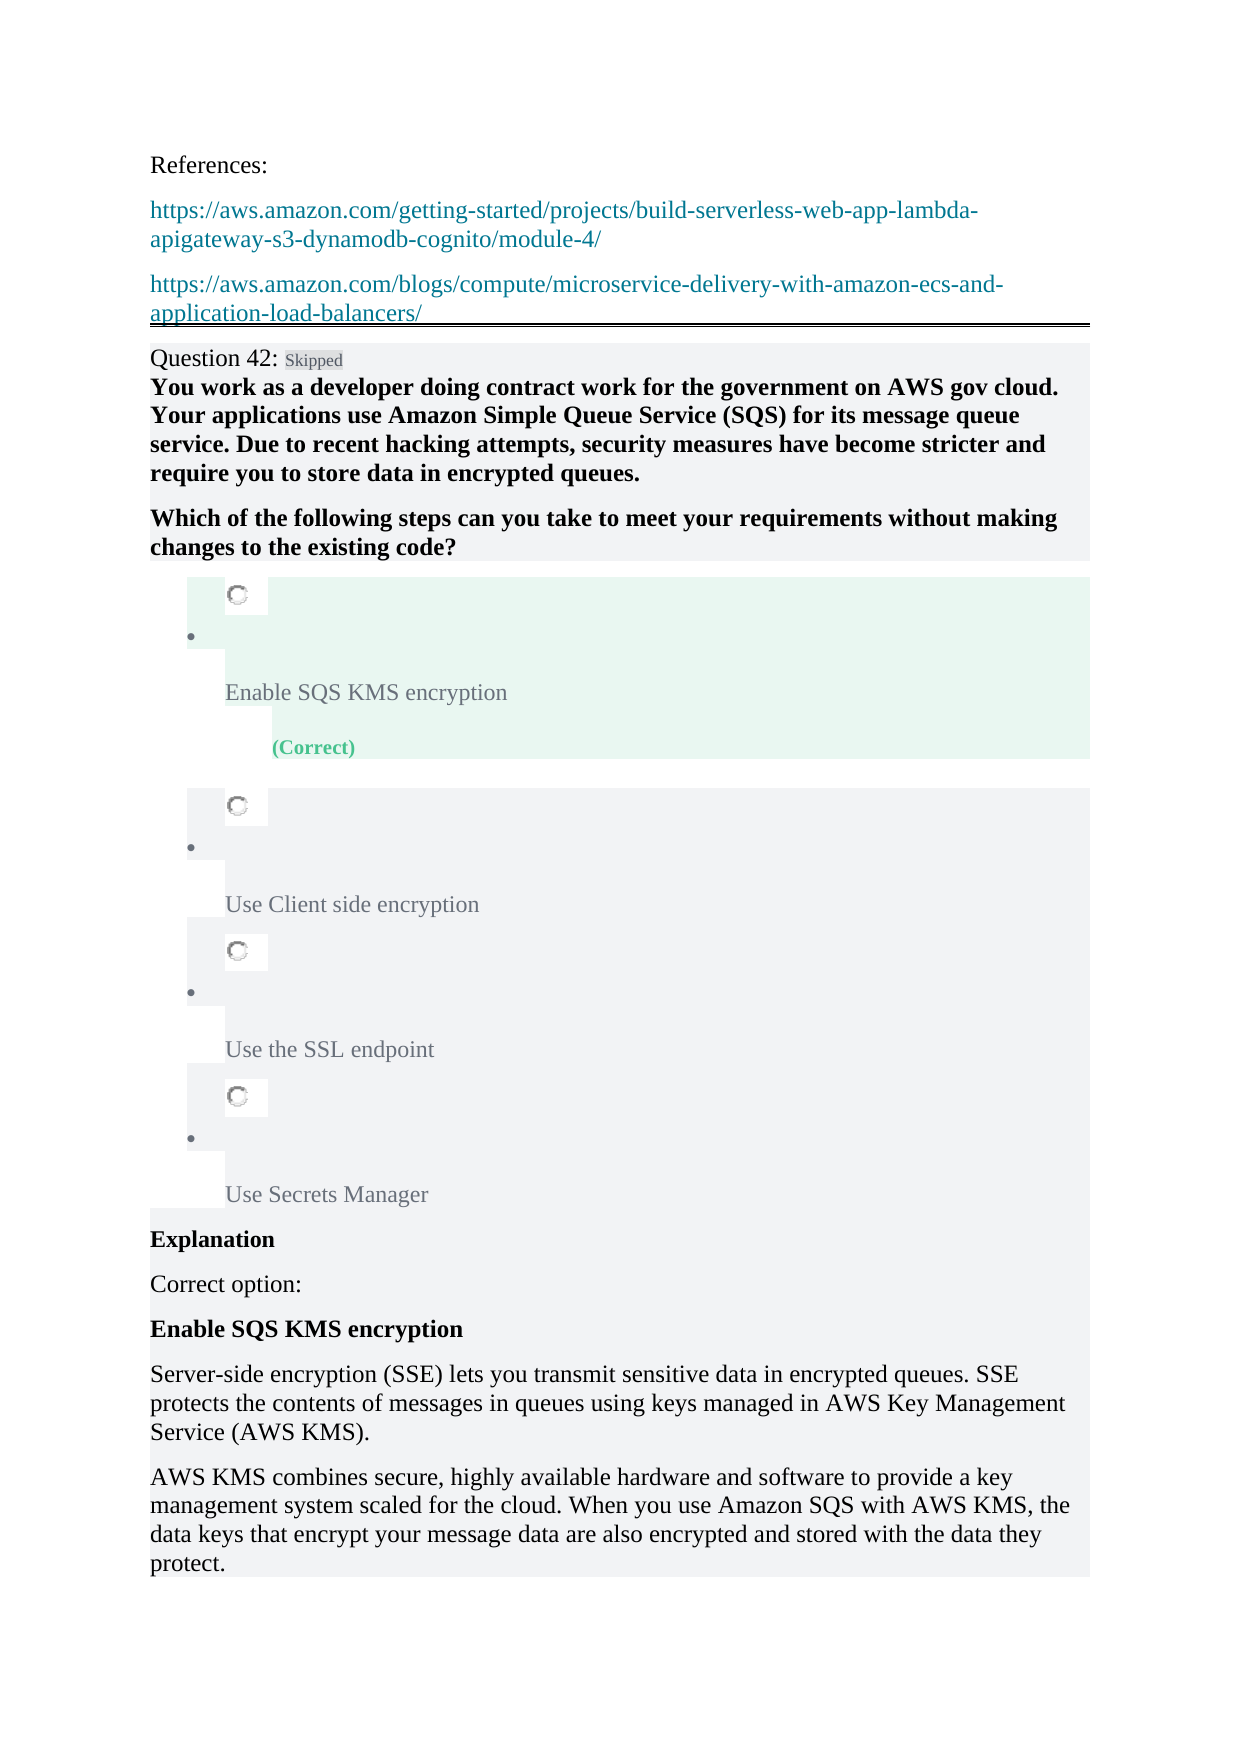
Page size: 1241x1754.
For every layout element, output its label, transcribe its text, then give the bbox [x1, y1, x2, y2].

text Use Client side encryption [225, 889, 1090, 917]
text Enable SQS KMS encryption [150, 1314, 1090, 1343]
text https://aws.amazon.com/getting-started/projects/build-serverless-web-app-lambda-apigateway-s3-dynamodb-cognito/module-4/ [150, 195, 1090, 253]
list ​ [187, 934, 1090, 1006]
list ​ [187, 788, 1090, 860]
text Explanation [150, 1225, 1090, 1252]
text Server-side encryption (SSE) lets you transmit sensitive data in encrypted queues. SSE protects the contents of messages in queues using keys managed in AWS Key Management Service (AWS KMS). [150, 1359, 1090, 1445]
text You work as a developer doing contract work for the government on AWS gov cloud. Your applications use Amazon Simple Queue Service (SQS) for its message queue service. Due to recent hacking attempts, security measures have become stricter and require you to store data in encrypted queues. [150, 372, 1090, 487]
text (Correct) [272, 735, 1090, 759]
text AWS KMS combines secure, highly available hardware and software to provide a key management system scaled for the cloud. When you use Amazon SQS with AWS KMS, the data keys that encrypt your message data are also encrypted and stored with the data they protect. [150, 1462, 1090, 1577]
text Correct option: [150, 1269, 1090, 1297]
text Question 42: Skipped [150, 343, 1090, 372]
text Enable SQS KMS encryption [225, 678, 1090, 706]
text https://aws.amazon.com/blogs/compute/microservice-delivery-with-amazon-ecs-and-application-load-balancers/ [150, 269, 1090, 323]
text Use the SSL endpoint [225, 1035, 1090, 1063]
text Which of the following steps can you take to meet your requirements without making changes to the existing code? [150, 503, 1090, 561]
text References: [150, 150, 1090, 179]
text Use Secrets Manager [225, 1180, 1090, 1208]
list ​ [187, 1079, 1090, 1151]
list ​ [187, 577, 1090, 649]
